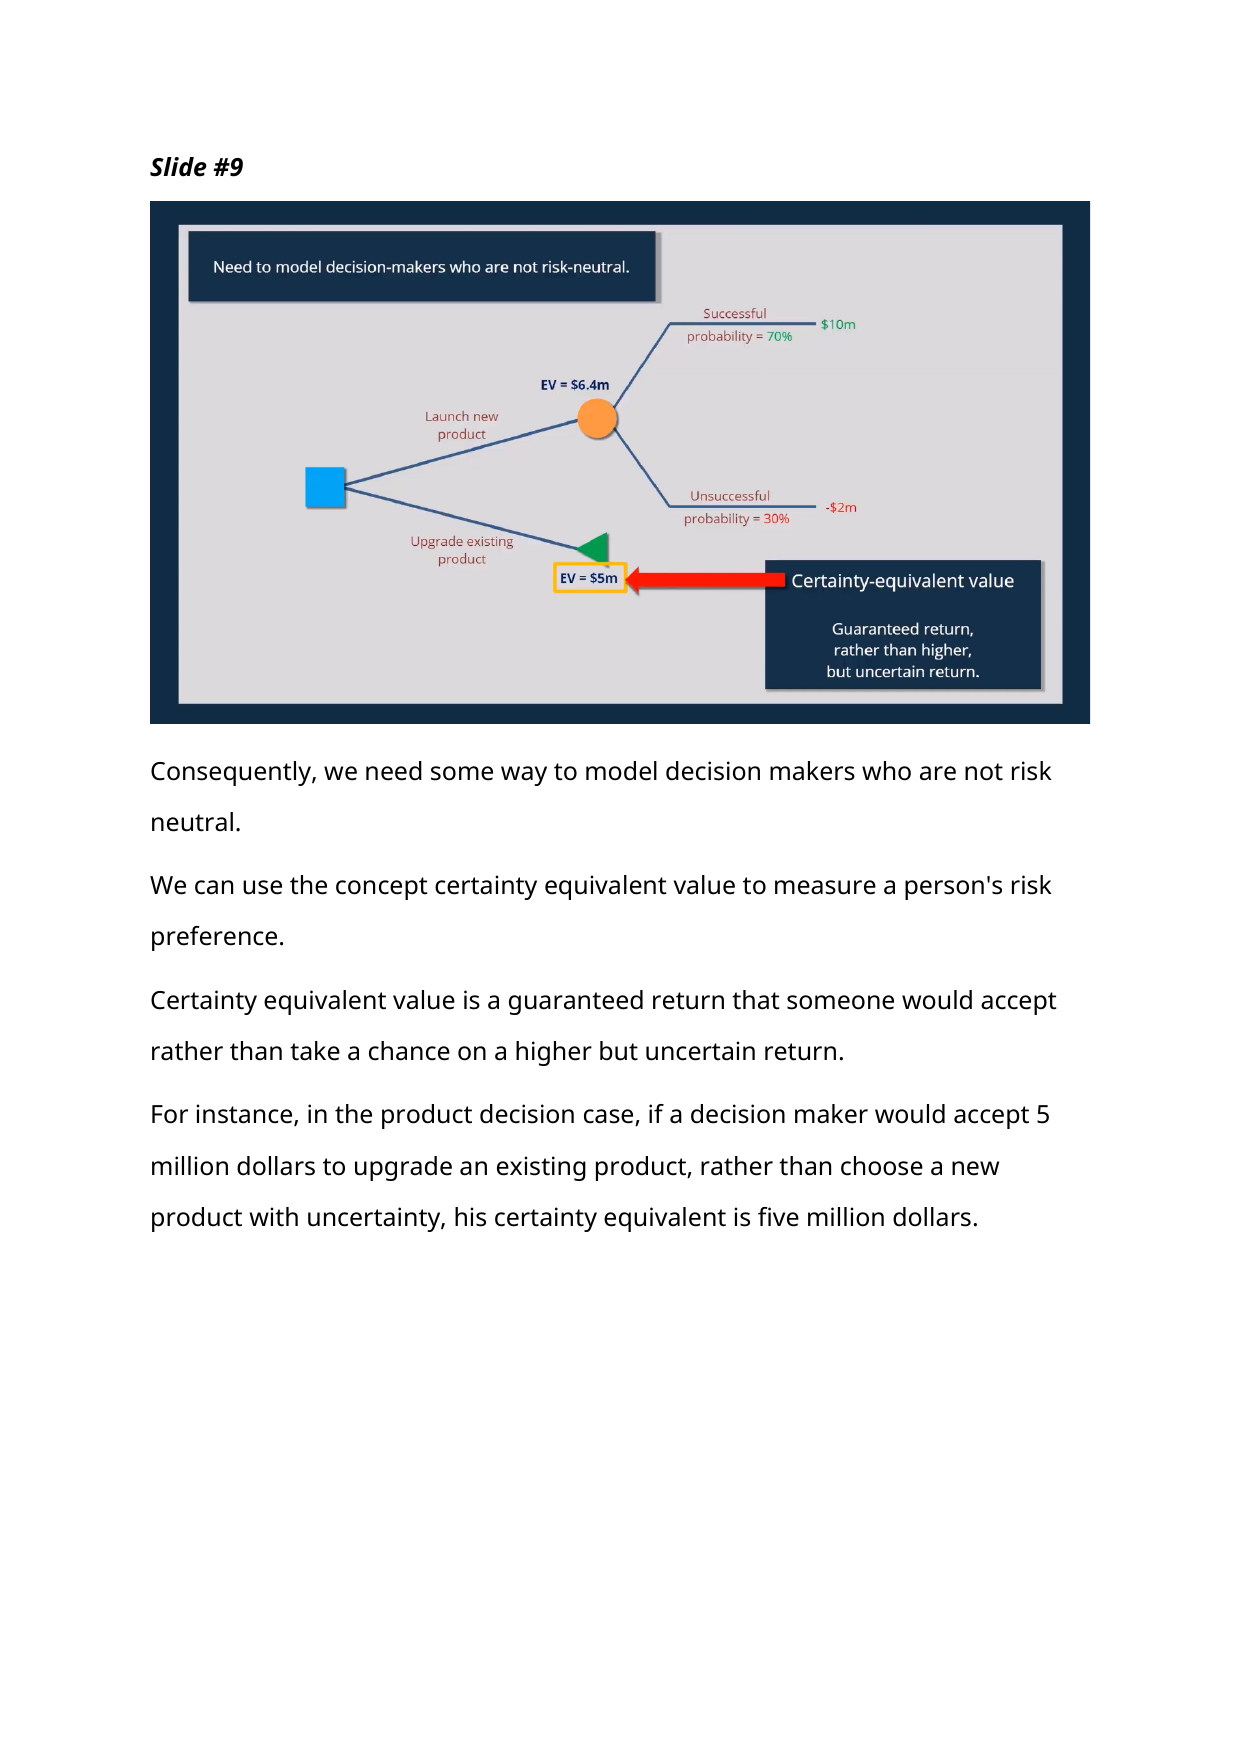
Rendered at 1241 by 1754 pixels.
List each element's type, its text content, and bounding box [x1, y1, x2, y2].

text We can use the concept certainty equivalent value to measure a person's risk preference. [150, 868, 1090, 953]
text Consequently, we need some way to model decision makers who are not risk neutral. [150, 753, 1090, 838]
subtitle Slide #9 [150, 150, 1090, 201]
text Certainty equivalent value is a guaranteed return that someone would accept rather than take a chance on a higher but uncertain return. [150, 982, 1090, 1068]
text For instance, in the product decision case, if a decision maker would accept 5 million dollars to upgrade an existing product, rather than choose a new product with uncertainty, his certainty equivalent is five million dollars. [150, 1097, 1090, 1233]
picture [150, 201, 1091, 724]
